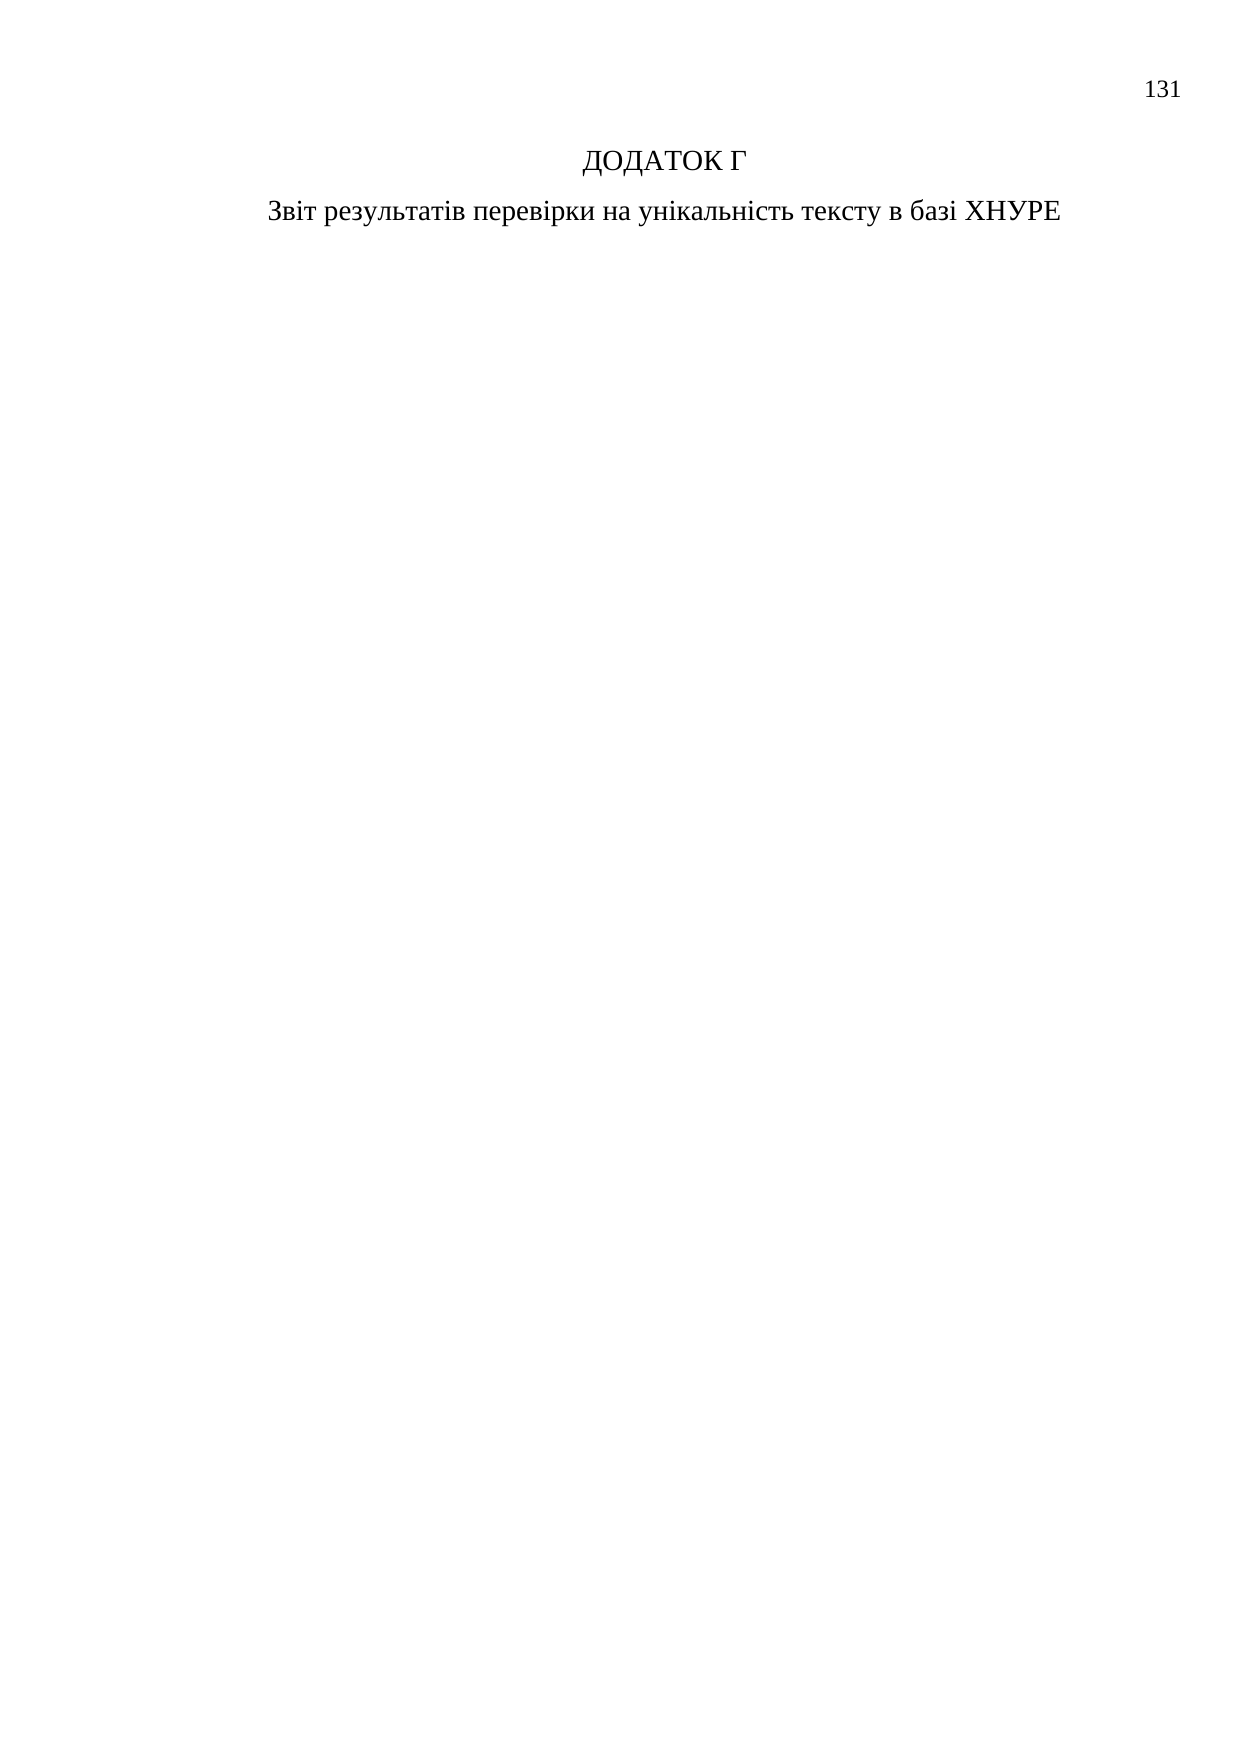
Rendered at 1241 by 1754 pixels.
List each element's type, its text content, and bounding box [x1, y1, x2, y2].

text ДОДАТОК Г Звіт результатів перевірки на унікальність тексту в базі ХНУРЕ [148, 143, 1181, 227]
